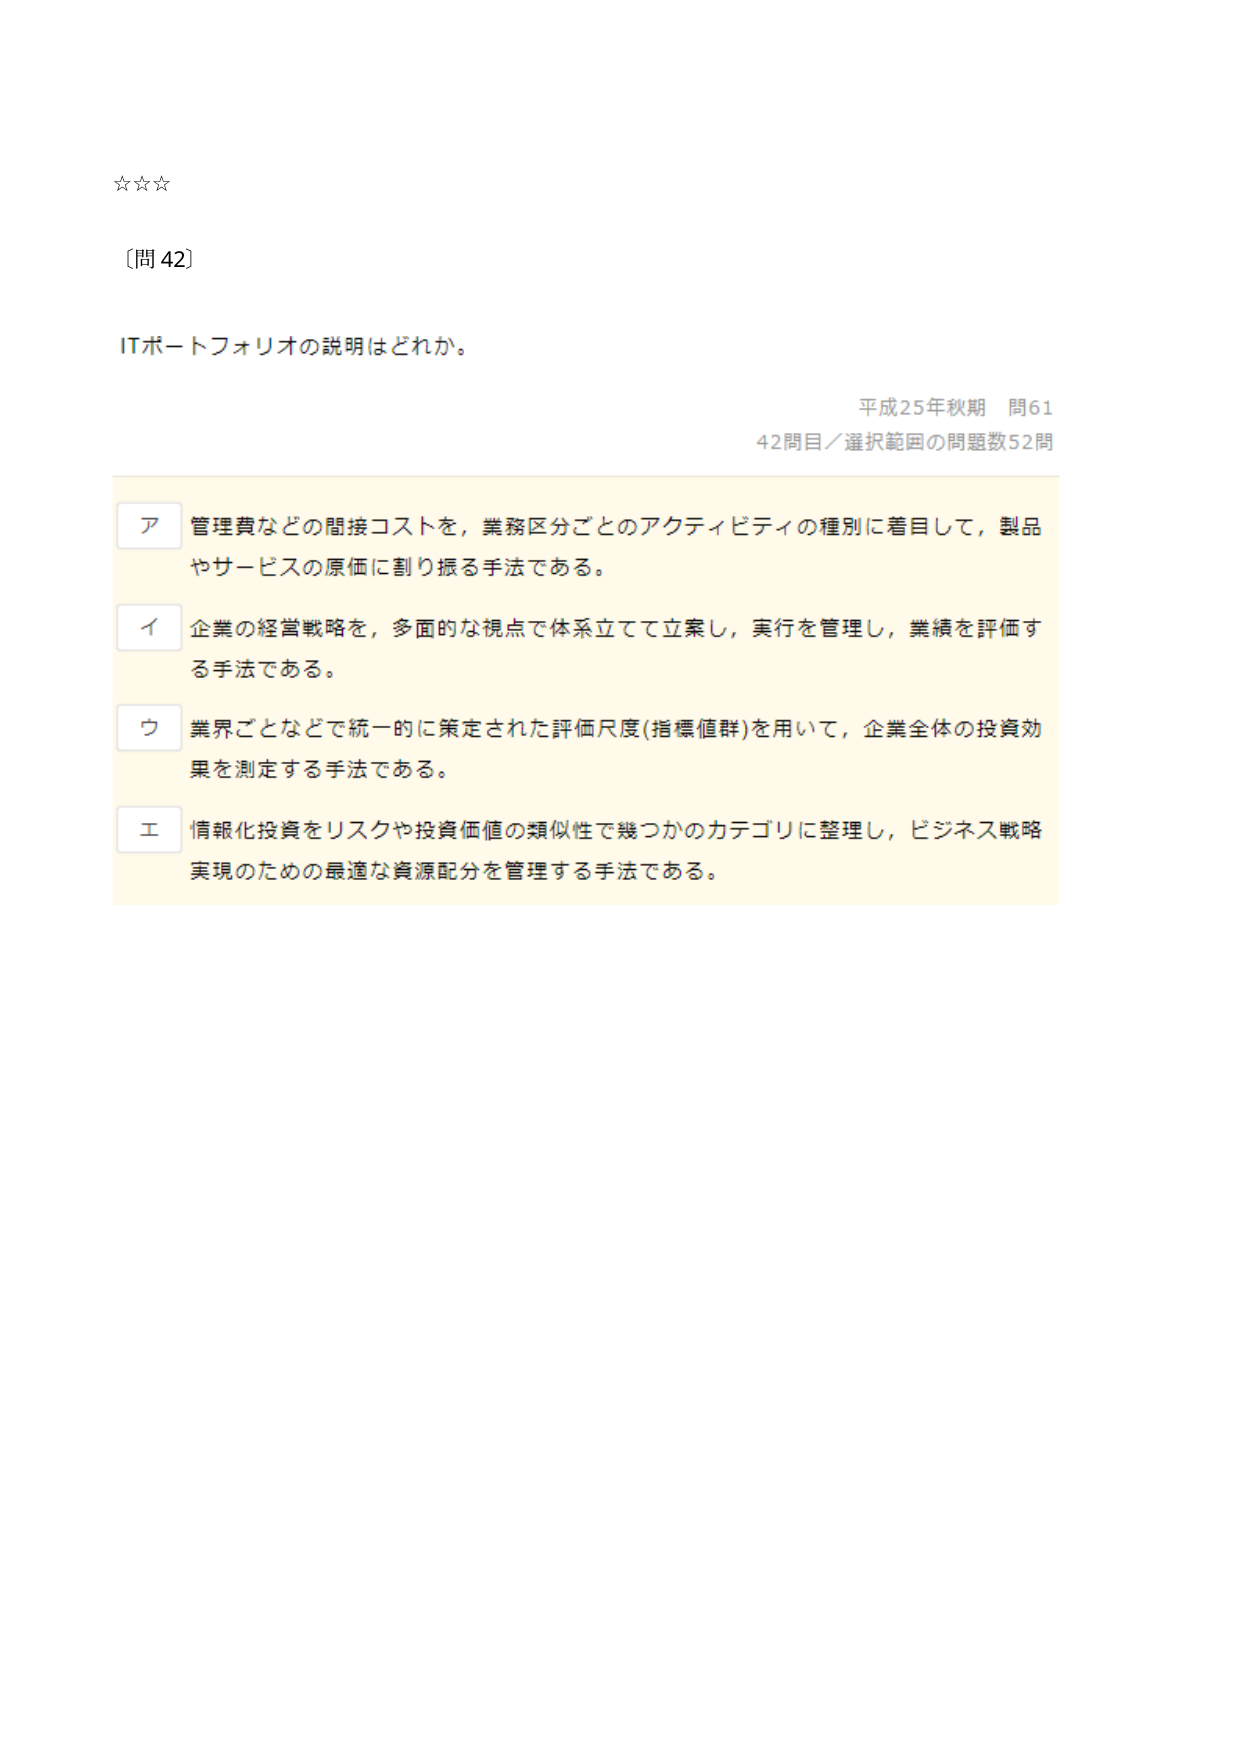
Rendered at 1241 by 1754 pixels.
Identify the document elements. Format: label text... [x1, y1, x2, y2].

picture [112, 324, 1060, 905]
text ☆☆☆ [112, 164, 1128, 202]
text 〔問42〕 [112, 239, 1128, 277]
